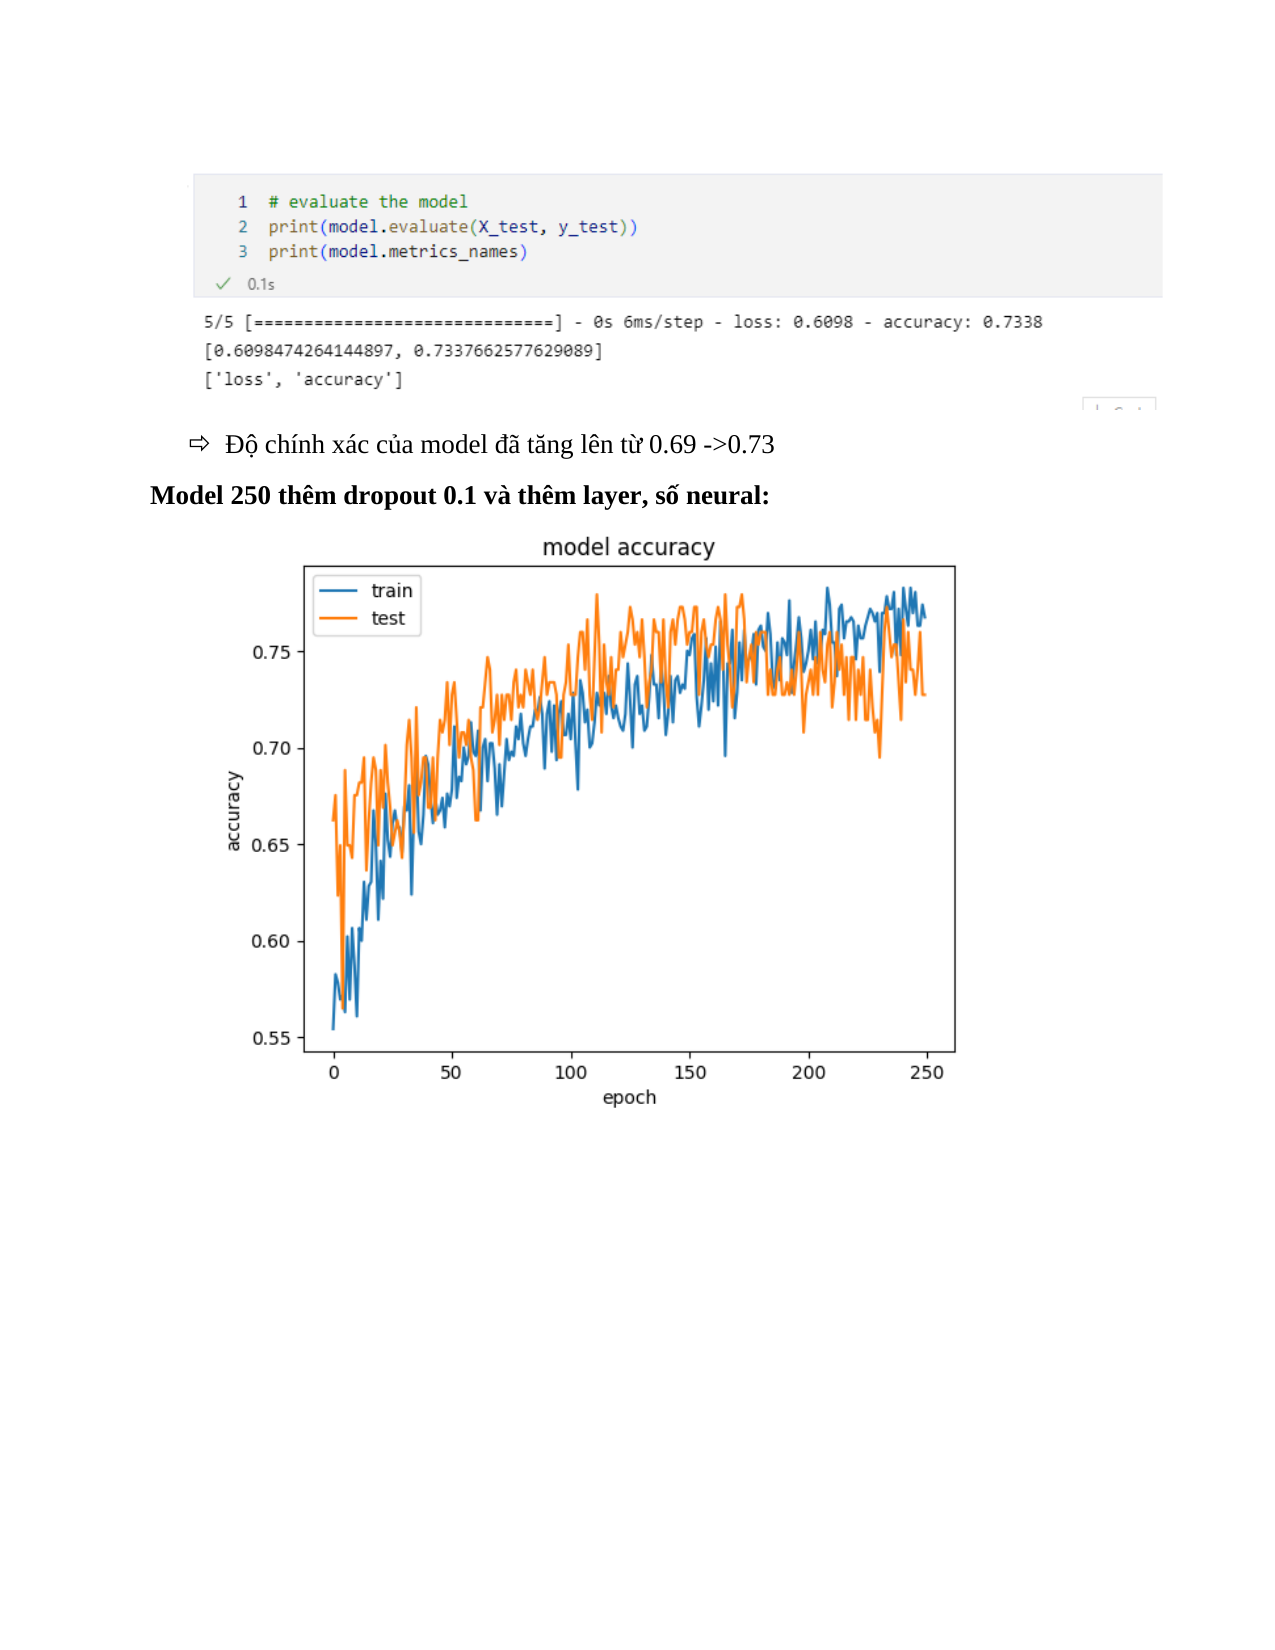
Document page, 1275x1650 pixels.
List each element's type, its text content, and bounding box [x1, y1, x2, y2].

subtitle Model 250 thêm dropout 0.1 và thêm layer, số neural: [150, 479, 1125, 510]
picture [222, 512, 1091, 1146]
list Độ chính xác của model đã tăng lên từ 0.69 ->0.73 [187, 428, 1125, 459]
picture [187, 150, 1163, 410]
